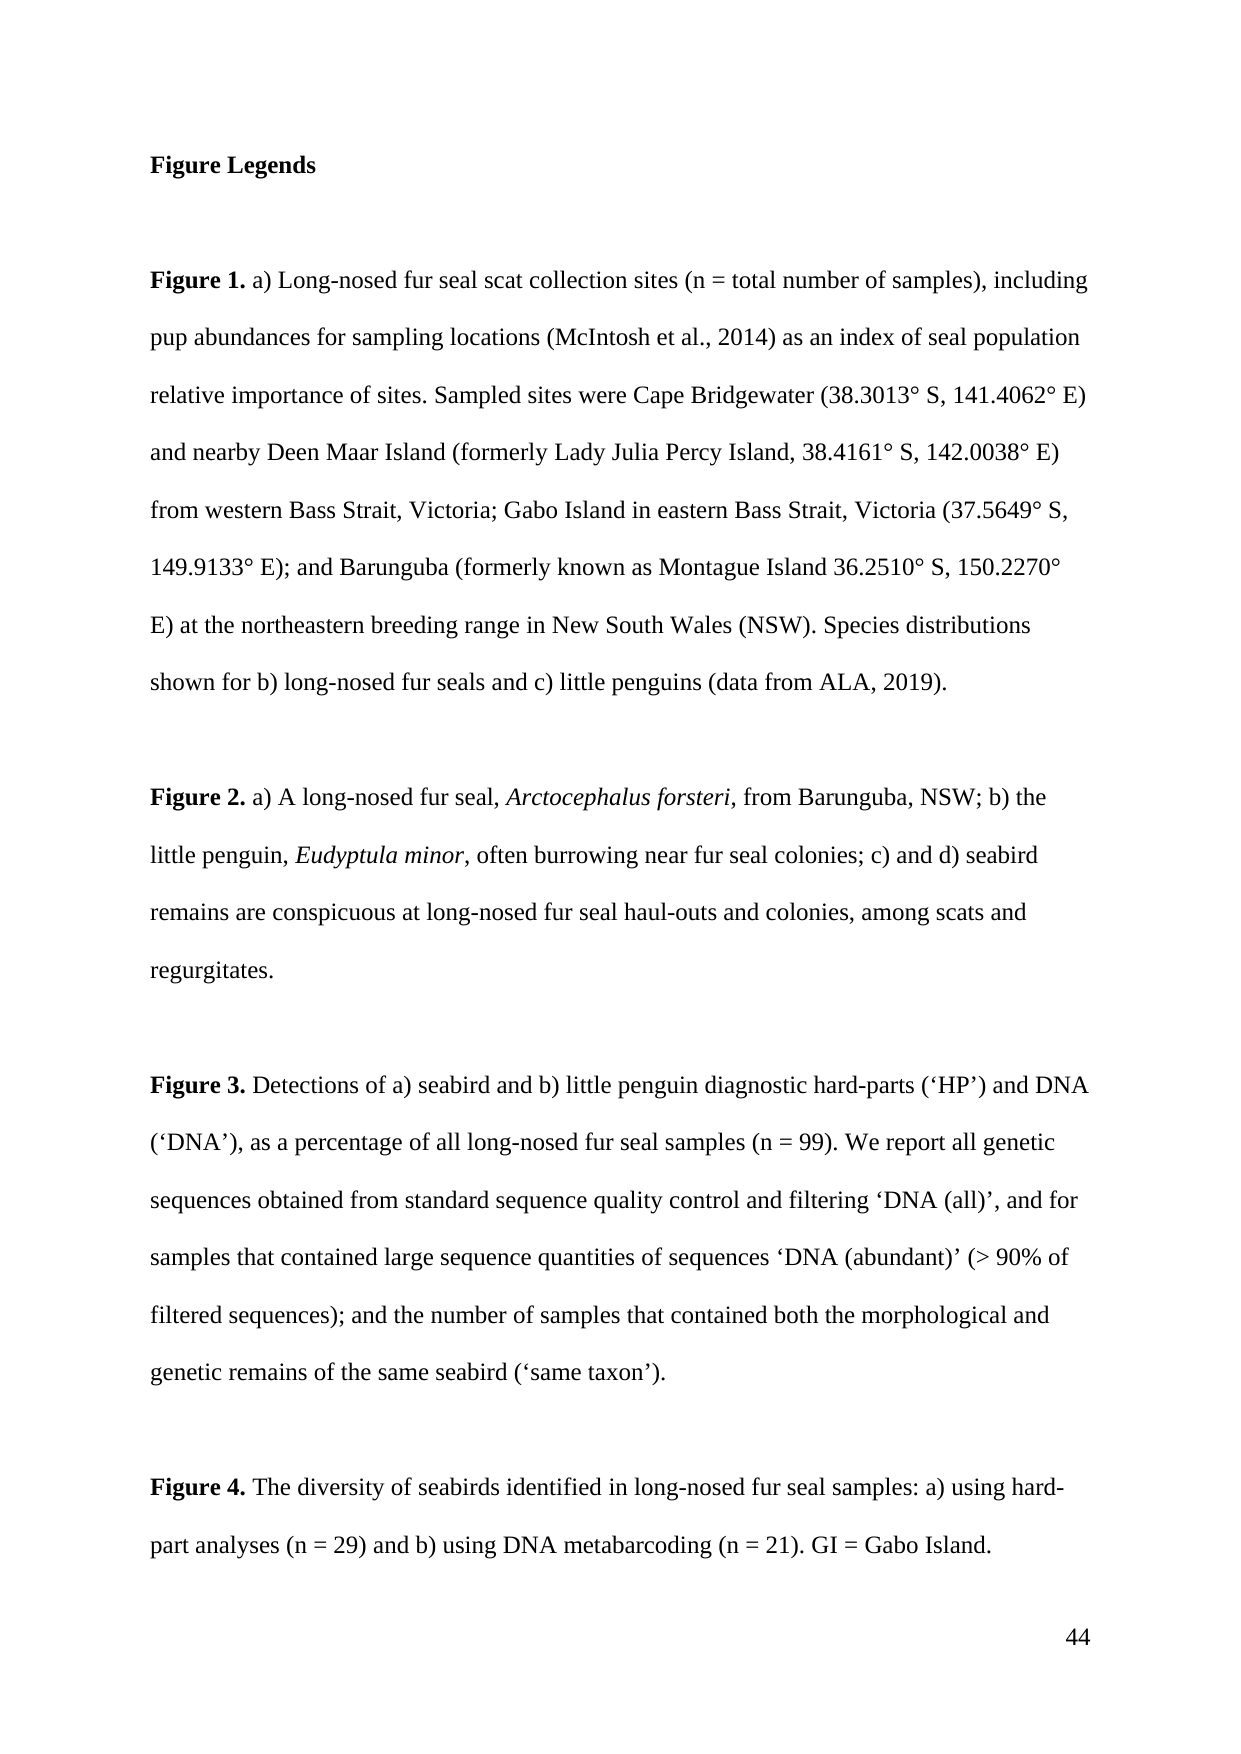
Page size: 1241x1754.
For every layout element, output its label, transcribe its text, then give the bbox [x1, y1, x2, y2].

text Figure 3. Detections of a) seabird and b) little penguin diagnostic hard-parts (‘HP’) and DNA (‘DNA’), as a percentage of all long-nosed fur seal samples (n = 99). We report all genetic sequences obtained from standard sequence quality control and filtering ‘DNA (all)’, and for samples that contained large sequence quantities of sequences ‘DNA (abundant)’ (> 90% of filtered sequences); and the number of samples that contained both the morphological and genetic remains of the same seabird (‘same taxon’). [150, 1070, 1090, 1386]
text Figure 1. a) Long-nosed fur seal scat collection sites (n = total number of samples), including pup abundances for sampling locations (McIntosh et al., 2014) as an index of seal population relative importance of sites. Sampled sites were Cape Bridgewater (38.3013° S, 141.4062° E) and nearby Deen Maar Island (formerly Lady Julia Percy Island, 38.4161° S, 142.0038° E) from western Bass Strait, Victoria; Gabo Island in eastern Bass Strait, Victoria (37.5649° S, 149.9133° E); and Barunguba (formerly known as Montague Island 36.2510° S, 150.2270° E) at the northeastern breeding range in New South Wales (NSW). Species distributions shown for b) long-nosed fur seals and c) little penguins (data from ALA, 2019). [150, 265, 1090, 696]
text Figure 2. a) A long-nosed fur seal, Arctocephalus forsteri, from Barunguba, NSW; b) the little penguin, Eudyptula minor, often burrowing near fur seal colonies; c) and d) seabird remains are conspicuous at long-nosed fur seal haul-outs and colonies, among scats and regurgitates. [150, 782, 1090, 984]
text Figure 4. The diversity of seabirds identified in long-nosed fur seal samples: a) using hard-part analyses (n = 29) and b) using DNA metabarcoding (n = 21). GI = Gabo Island. [150, 1472, 1090, 1559]
subtitle Figure Legends [150, 150, 1090, 179]
